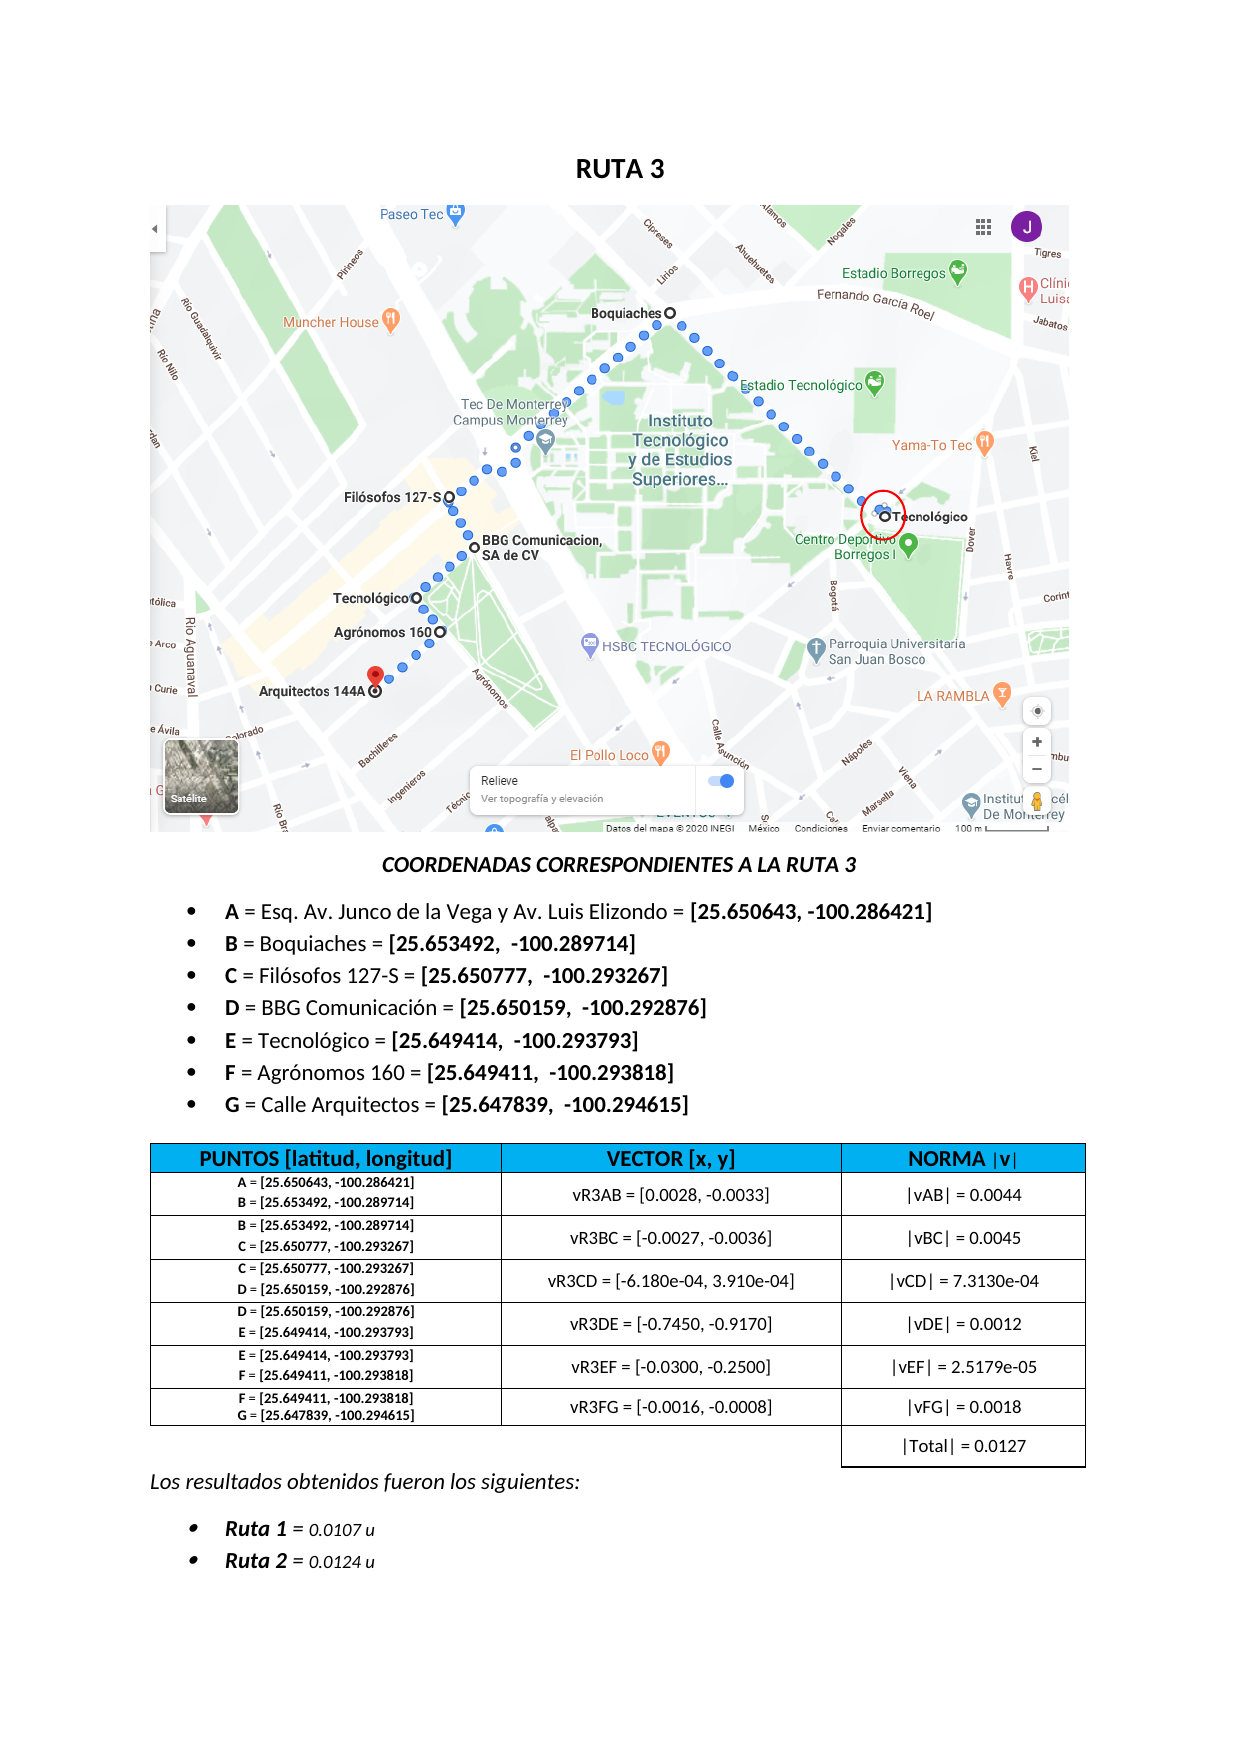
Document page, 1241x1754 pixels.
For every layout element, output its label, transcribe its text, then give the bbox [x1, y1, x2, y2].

table_cell F = [25.649411, -100.293818] G = [25.647839, -100.294615] [151, 1389, 501, 1424]
list Ruta 2 = 0.0124 u [187, 1546, 1090, 1574]
table_cell C = [25.650777, -100.293267] D = [25.650159, -100.292876] [151, 1260, 501, 1302]
table_header NORMA |v| [842, 1144, 1085, 1172]
table_cell vR3CD = [-6.180e-04, 3.910e-04] [502, 1260, 841, 1302]
table_cell |vBC| = 0.0045 [842, 1216, 1085, 1258]
table_cell vR3AB = [0.0028, -0.0033] [502, 1173, 841, 1215]
table_cell E = [25.649414, -100.293793] F = [25.649411, -100.293818] [151, 1346, 501, 1388]
table_cell |vFG| = 0.0018 [842, 1389, 1085, 1424]
table_cell |Total| = 0.0127 [842, 1426, 1085, 1466]
table_cell |vCD| = 7.3130e-04 [842, 1260, 1085, 1302]
table_cell vR3EF = [-0.0300, -0.2500] [502, 1346, 841, 1388]
list Ruta 1 = 0.0107 u [187, 1514, 1090, 1542]
table_cell |vEF| = 2.5179e-05 [842, 1346, 1085, 1388]
list E = Tecnológico = [25.649414, -100.293793] [187, 1026, 1090, 1054]
table_cell D = [25.650159, -100.292876] E = [25.649414, -100.293793] [151, 1303, 501, 1345]
list D = BBG Comunicación = [25.650159, -100.292876] [187, 993, 1090, 1022]
text RUTA 3 [150, 150, 1090, 186]
table_header VECTOR [x, y] [502, 1144, 841, 1172]
table_cell vR3BC = [-0.0027, -0.0036] [502, 1216, 841, 1258]
list F = Agrónomos 160 = [25.649411, -100.293818] [187, 1058, 1090, 1086]
table_header PUNTOS [latitud, longitud] [151, 1144, 501, 1172]
text COORDENADAS CORRESPONDIENTES A LA RUTA 3 [150, 850, 1090, 878]
list B = Boquiaches = [25.653492, -100.289714] [187, 929, 1090, 957]
table_cell vR3DE = [-0.7450, -0.9170] [502, 1303, 841, 1345]
list G = Calle Arquitectos = [25.647839, -100.294615] [187, 1090, 1090, 1118]
picture [150, 205, 1070, 832]
table_cell B = [25.653492, -100.289714] C = [25.650777, -100.293267] [151, 1216, 501, 1258]
list A = Esq. Av. Junco de la Vega y Av. Luis Elizondo = [25.650643, -100.286421] [187, 897, 1090, 925]
text Los resultados obtenidos fueron los siguientes: [150, 1467, 1090, 1495]
table_cell A = [25.650643, -100.286421] B = [25.653492, -100.289714] [151, 1173, 501, 1215]
table_cell |vAB| = 0.0044 [842, 1173, 1085, 1215]
table_cell vR3FG = [-0.0016, -0.0008] [502, 1389, 841, 1424]
table_cell |vDE| = 0.0012 [842, 1303, 1085, 1345]
list C = Filósofos 127-S = [25.650777, -100.293267] [187, 961, 1090, 989]
